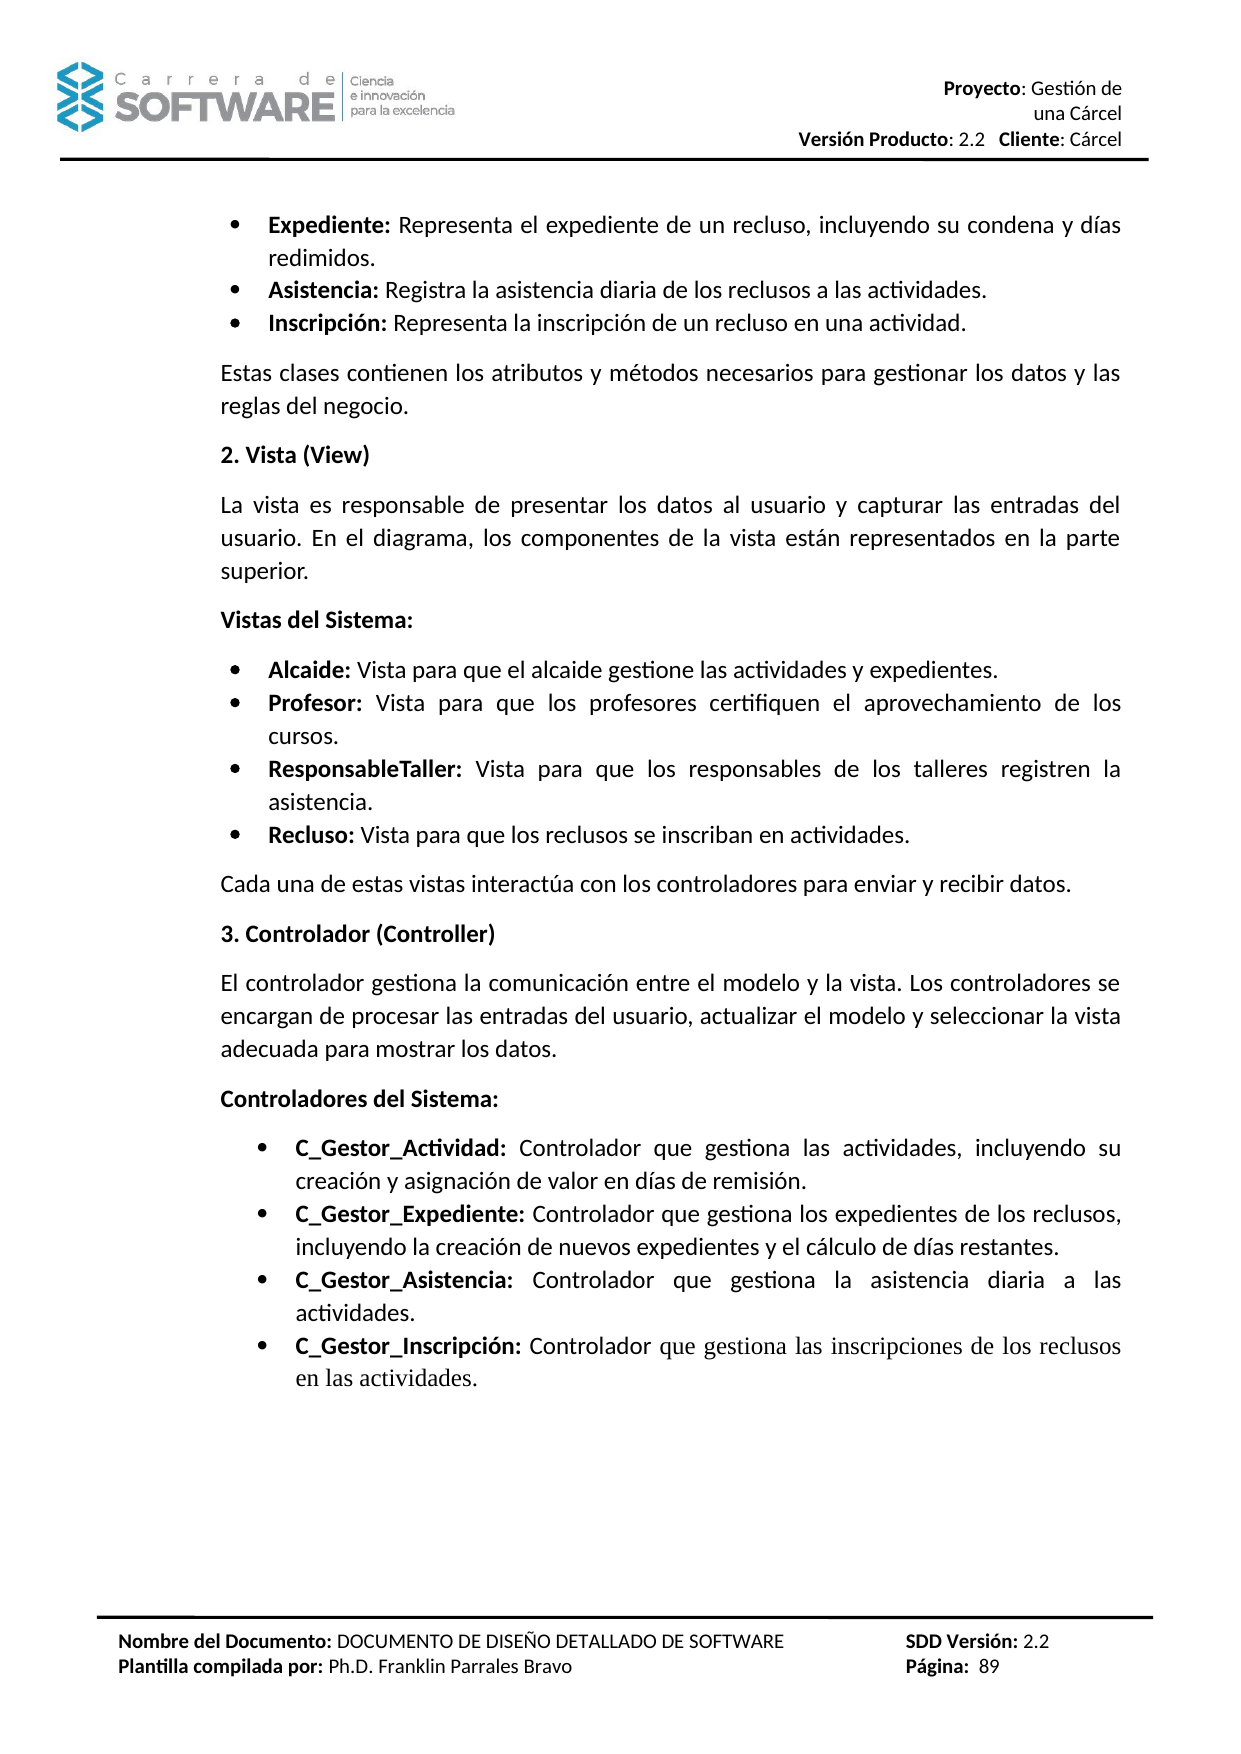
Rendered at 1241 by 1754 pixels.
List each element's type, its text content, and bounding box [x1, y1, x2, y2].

text Estas clases contienen los atributos y métodos necesarios para gestionar los datos y las reglas del negocio. [220, 357, 1122, 421]
list ResponsableTaller: Vista para que los responsables de los talleres registren la asistencia. [231, 753, 1122, 816]
text El controlador gestiona la comunicación entre el modelo y la vista. Los controladores se encargan de procesar las entradas del usuario, actualizar el modelo y seleccionar la vista adecuada para mostrar los datos. [220, 967, 1122, 1064]
list Alcaide: Vista para que el alcaide gestione las actividades y expedientes. [231, 654, 1122, 685]
text 2. Vista (View) [220, 439, 1122, 470]
text Controladores del Sistema: [220, 1083, 1122, 1113]
list Inscripción: Representa la inscripción de un recluso en una actividad. [231, 307, 1122, 338]
list C_Gestor_Expediente: Controlador que gestiona los expedientes de los reclusos, incluyendo la creación de nuevos expedientes y el cálculo de días restantes. [258, 1198, 1122, 1262]
list Recluso: Vista para que los reclusos se inscriban en actividades. [231, 819, 1122, 849]
text Cada una de estas vistas interactúa con los controladores para enviar y recibir datos. [220, 868, 1122, 899]
list Profesor: Vista para que los profesores certifiquen el aprovechamiento de los cursos. [231, 687, 1122, 751]
text La vista es responsable de presentar los datos al usuario y capturar las entradas del usuario. En el diagrama, los componentes de la vista están representados en la parte superior. [220, 489, 1122, 586]
list Asistencia: Registra la asistencia diaria de los reclusos a las actividades. [231, 274, 1122, 305]
list Expediente: Representa el expediente de un recluso, incluyendo su condena y días redimidos. [231, 209, 1122, 272]
list C_Gestor_Asistencia: Controlador que gestiona la asistencia diaria a las actividades. [258, 1264, 1122, 1328]
picture [46, 46, 461, 154]
text 3. Controlador (Controller) [220, 918, 1122, 948]
text Vistas del Sistema: [220, 604, 1122, 635]
list C_Gestor_Actividad: Controlador que gestiona las actividades, incluyendo su creación y asignación de valor en días de remisión. [258, 1132, 1122, 1196]
list C_Gestor_Inscripción: Controlador que gestiona las inscripciones de los reclusos en las actividades. [258, 1330, 1122, 1392]
